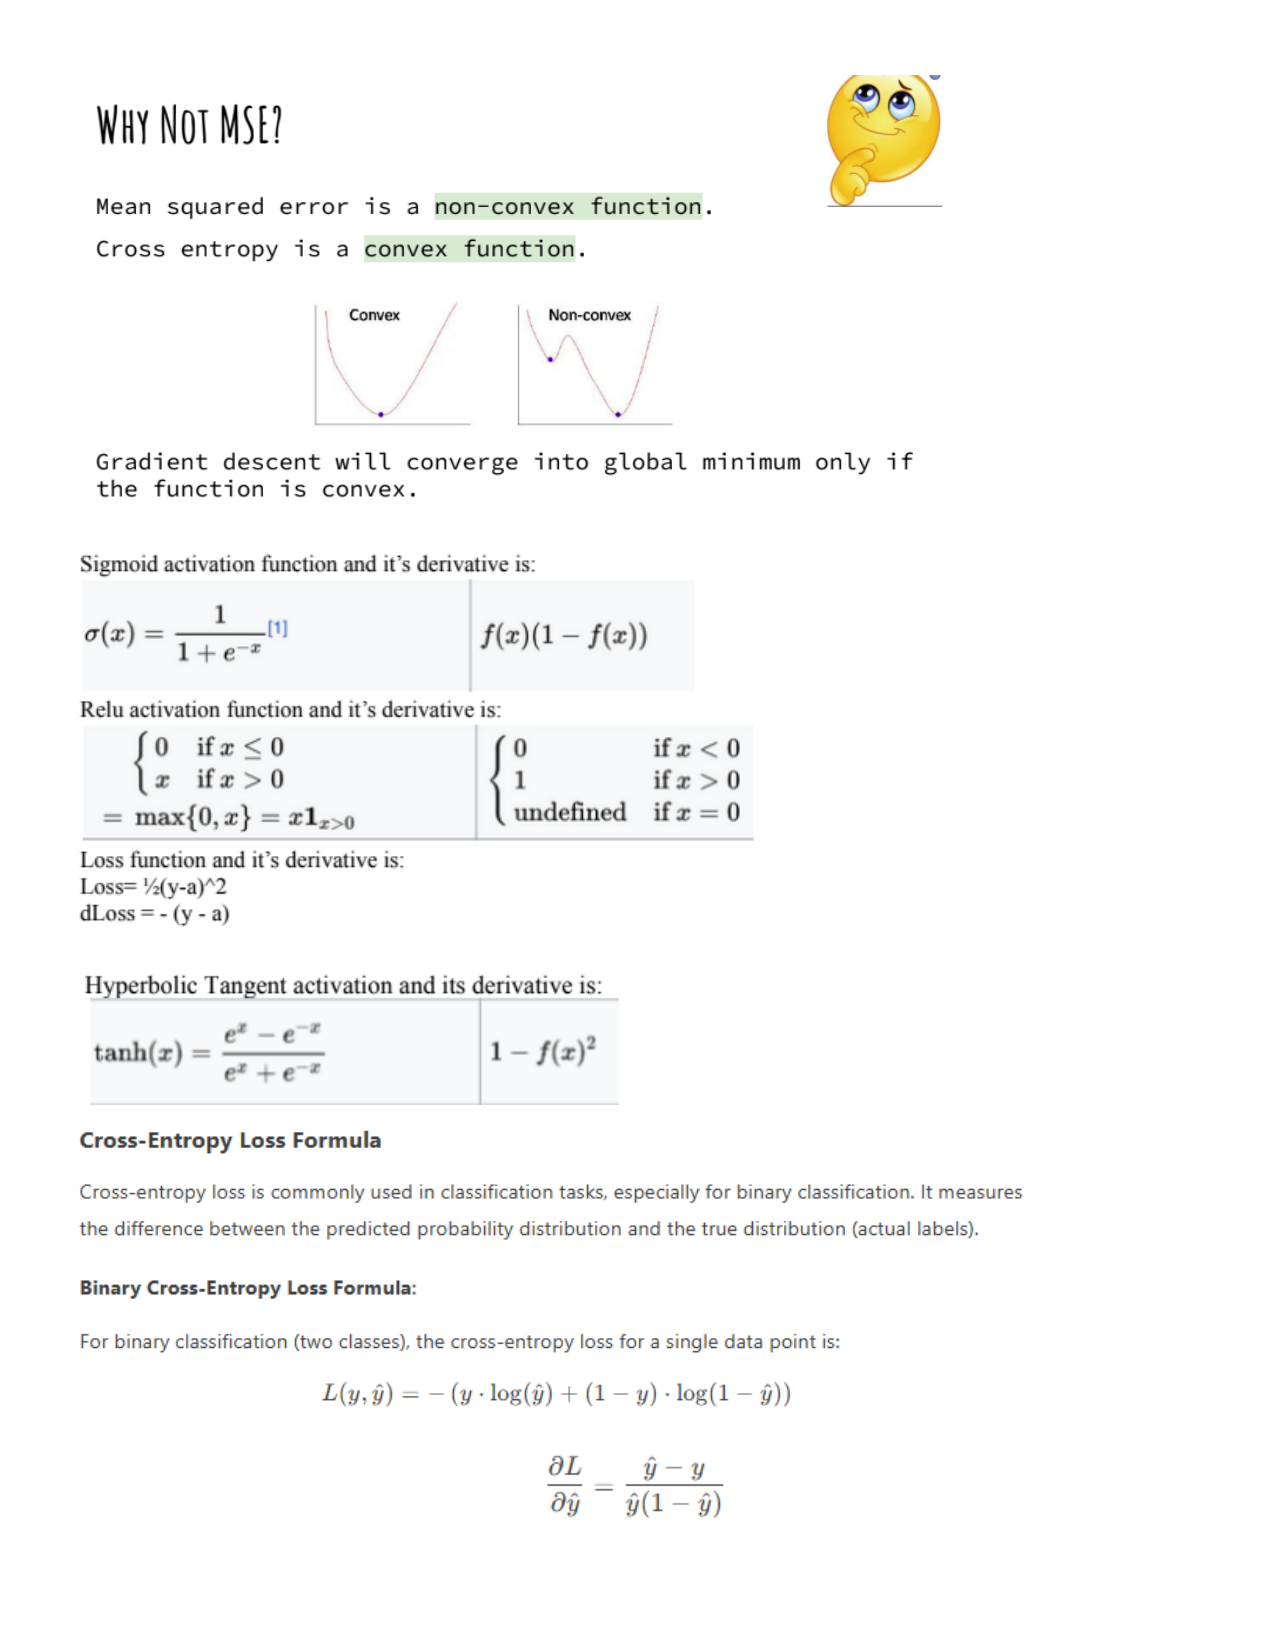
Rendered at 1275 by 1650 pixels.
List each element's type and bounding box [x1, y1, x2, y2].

picture [518, 1442, 758, 1535]
picture [75, 945, 638, 1105]
picture [75, 1124, 1050, 1426]
picture [75, 545, 793, 927]
picture [75, 75, 967, 526]
